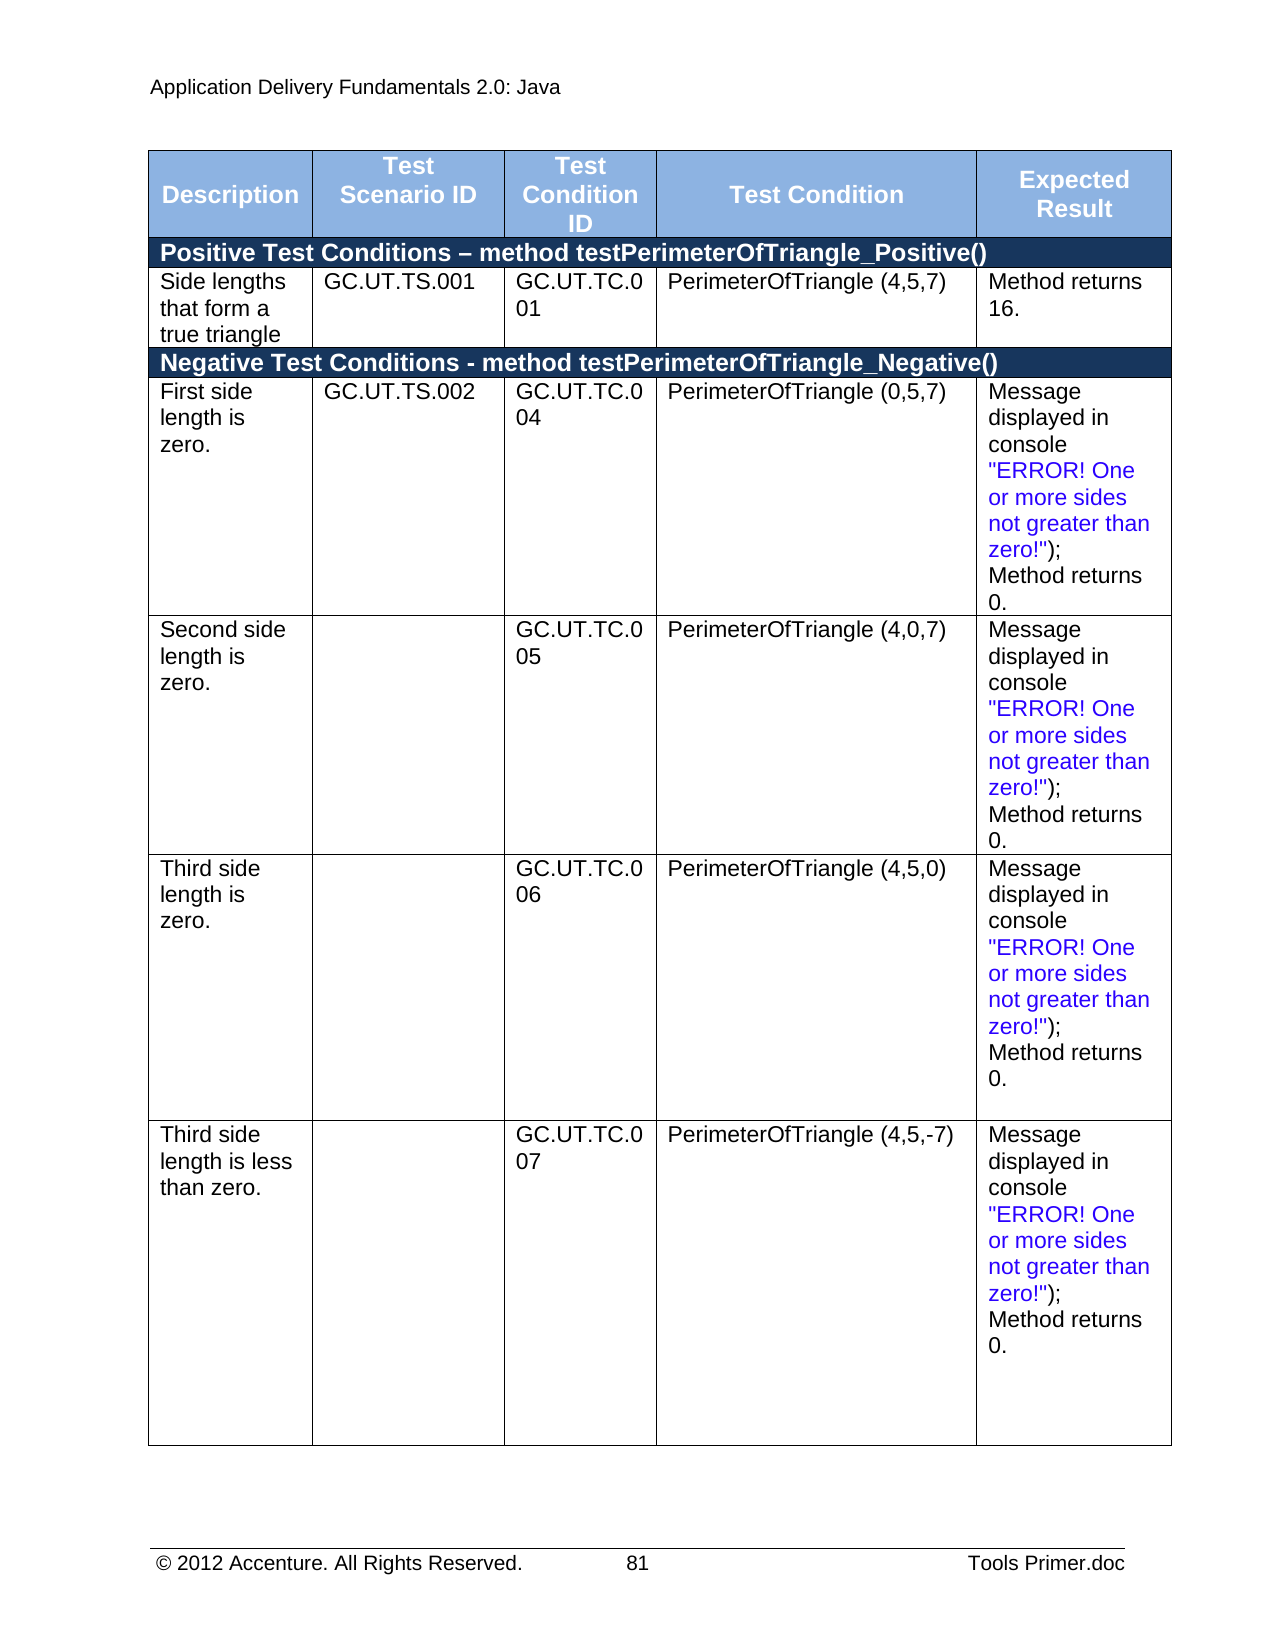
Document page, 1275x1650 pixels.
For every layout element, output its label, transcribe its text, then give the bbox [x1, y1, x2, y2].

table_cell Negative Test Conditions - method testPerimeterOfTriangle_Negative() [149, 348, 1171, 377]
table_cell First side length is zero. [149, 378, 312, 615]
table_cell Positive Test Conditions – method testPerimeterOfTriangle_Positive() [149, 238, 1171, 267]
table_cell Message displayed in console "ERROR! One or more sides not greater than zero!"); Method returns 0. [977, 378, 1171, 615]
table_cell Message displayed in console "ERROR! One or more sides not greater than zero!"); Method returns 0. [977, 616, 1171, 853]
table_cell PerimeterOfTriangle (4,0,7) [657, 616, 976, 853]
table_header Test Condition [657, 151, 976, 237]
table_cell PerimeterOfTriangle (4,5,-7) [657, 1121, 976, 1445]
table_cell Message displayed in console "ERROR! One or more sides not greater than zero!"); Method returns 0. [977, 1121, 1171, 1445]
table_cell [313, 1121, 504, 1445]
table_header Test Scenario ID [313, 151, 504, 237]
table_header Expected Result [977, 151, 1171, 237]
table_cell GC.UT.TC.004 [505, 378, 656, 615]
table_cell Side lengths that form a true triangle [149, 268, 312, 347]
table_cell [313, 616, 504, 853]
table_cell PerimeterOfTriangle (0,5,7) [657, 378, 976, 615]
table_cell GC.UT.TS.002 [313, 378, 504, 615]
table_cell Message displayed in console "ERROR! One or more sides not greater than zero!"); Method returns 0. [977, 855, 1171, 1120]
table_cell Second side length is zero. [149, 616, 312, 853]
table_cell Method returns 16. [977, 268, 1171, 347]
table_cell GC.UT.TS.001 [313, 268, 504, 347]
table_cell PerimeterOfTriangle (4,5,7) [657, 268, 976, 347]
table_cell Third side length is zero. [149, 855, 312, 1120]
table_cell GC.UT.TC.006 [505, 855, 656, 1120]
table_cell Third side length is less than zero. [149, 1121, 312, 1445]
table_header Description [149, 151, 312, 237]
table_header Test Condition ID [505, 151, 656, 237]
table_cell [313, 855, 504, 1120]
table_cell GC.UT.TC.005 [505, 616, 656, 853]
table_cell GC.UT.TC.001 [505, 268, 656, 347]
table_cell GC.UT.TC.007 [505, 1121, 656, 1445]
table_cell PerimeterOfTriangle (4,5,0) [657, 855, 976, 1120]
